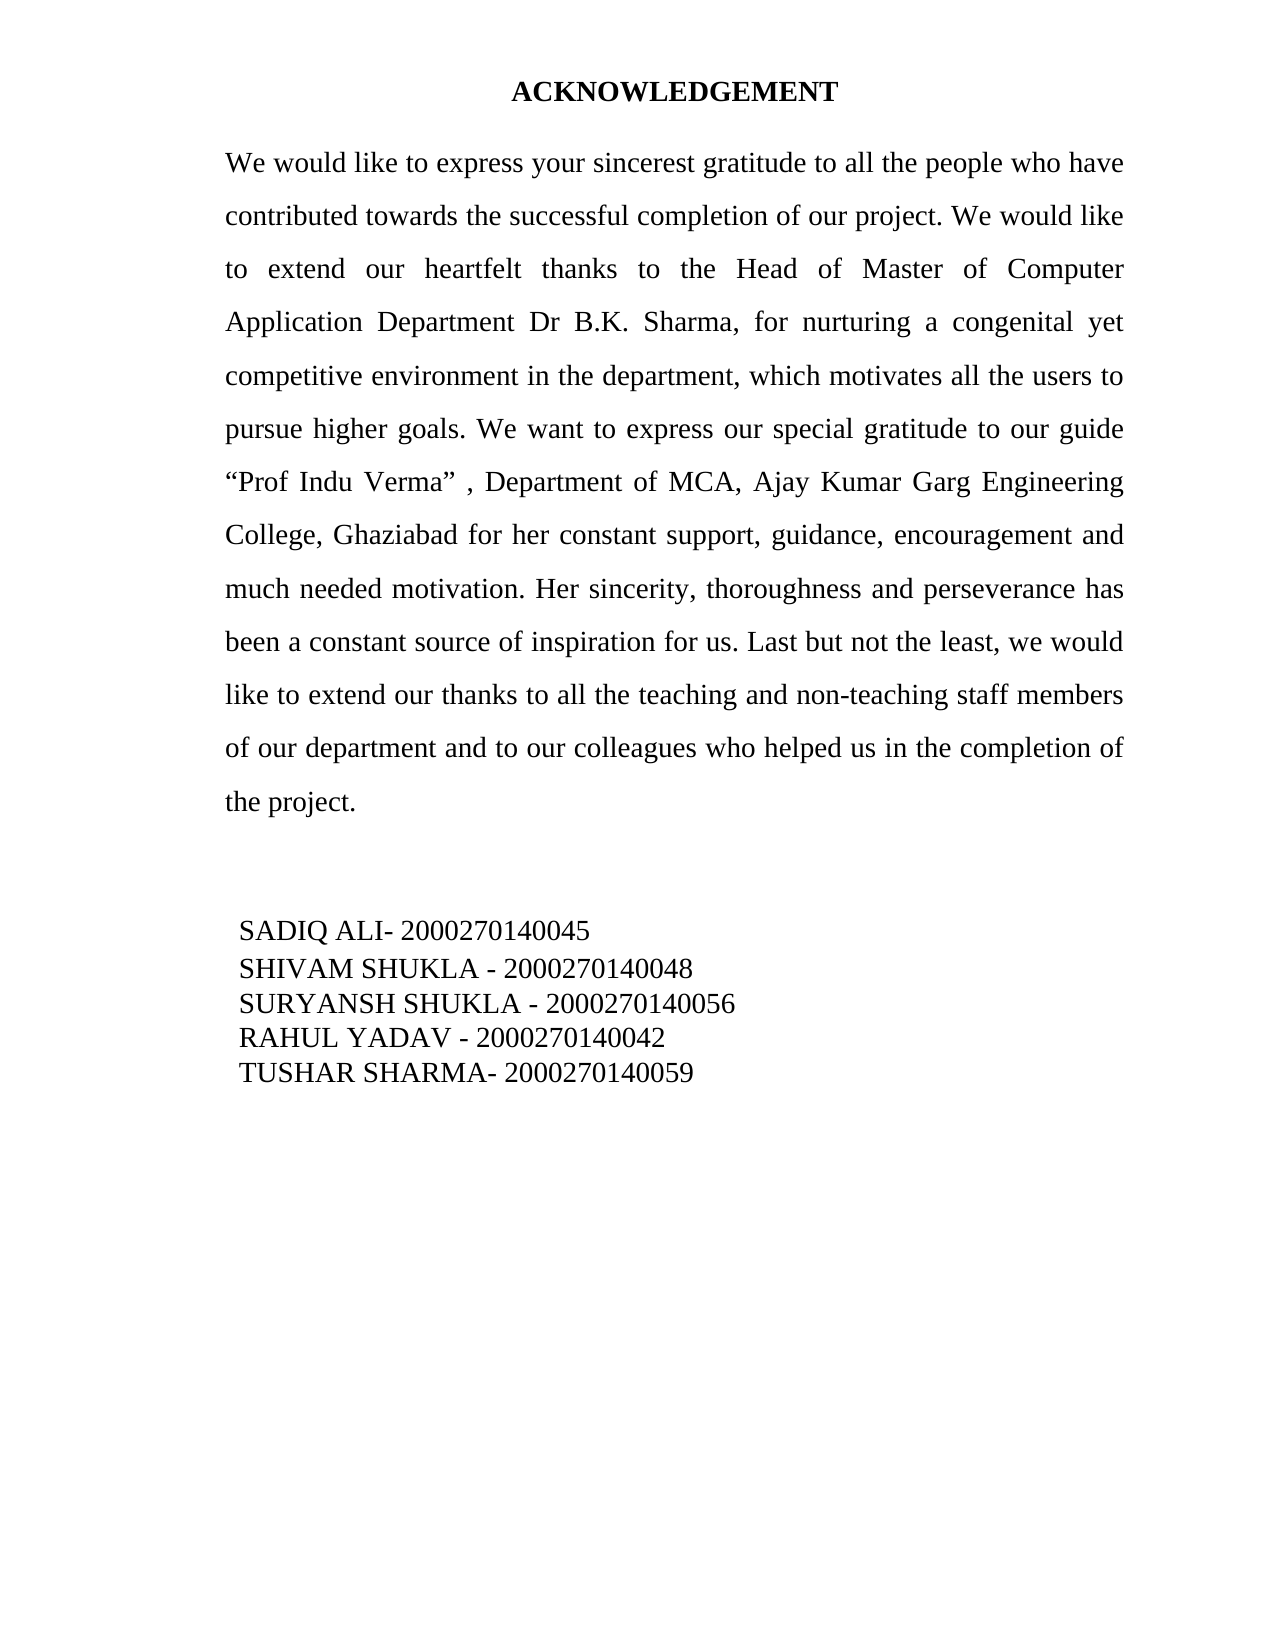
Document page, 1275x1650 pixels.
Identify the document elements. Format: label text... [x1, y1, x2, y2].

text SADIQ ALI- 2000270140045 [239, 913, 1125, 947]
text SURYANSH SHUKLA - 2000270140056 [239, 986, 1125, 1019]
text SHIVAM SHUKLA - 2000270140048 [239, 952, 1125, 985]
text TUSHAR SHARMA- 2000270140059 [239, 1055, 1125, 1088]
text We would like to express your sincerest gratitude to all the people who have contributed towards the successful completion of our project. We would like to extend our heartfelt thanks to the Head of Master of Computer Application Department Dr B.K. Sharma, for nurturing a congenital yet competitive environment in the department, which motivates all the users to pursue higher goals. We want to express our special gratitude to our guide “Prof Indu Verma” , Department of MCA, Ajay Kumar Garg Engineering College, Ghaziabad for her constant support, guidance, encouragement and much needed motivation. Her sincerity, thoroughness and perseverance has been a constant source of inspiration for us. Last but not the least, we would like to extend our thanks to all the teaching and non-teaching staff members of our department and to our colleagues who helped us in the completion of the project. [225, 145, 1125, 817]
text RAHUL YADAV - 2000270140042 [239, 1020, 1125, 1054]
text ACKNOWLEDGEMENT [150, 74, 1200, 107]
